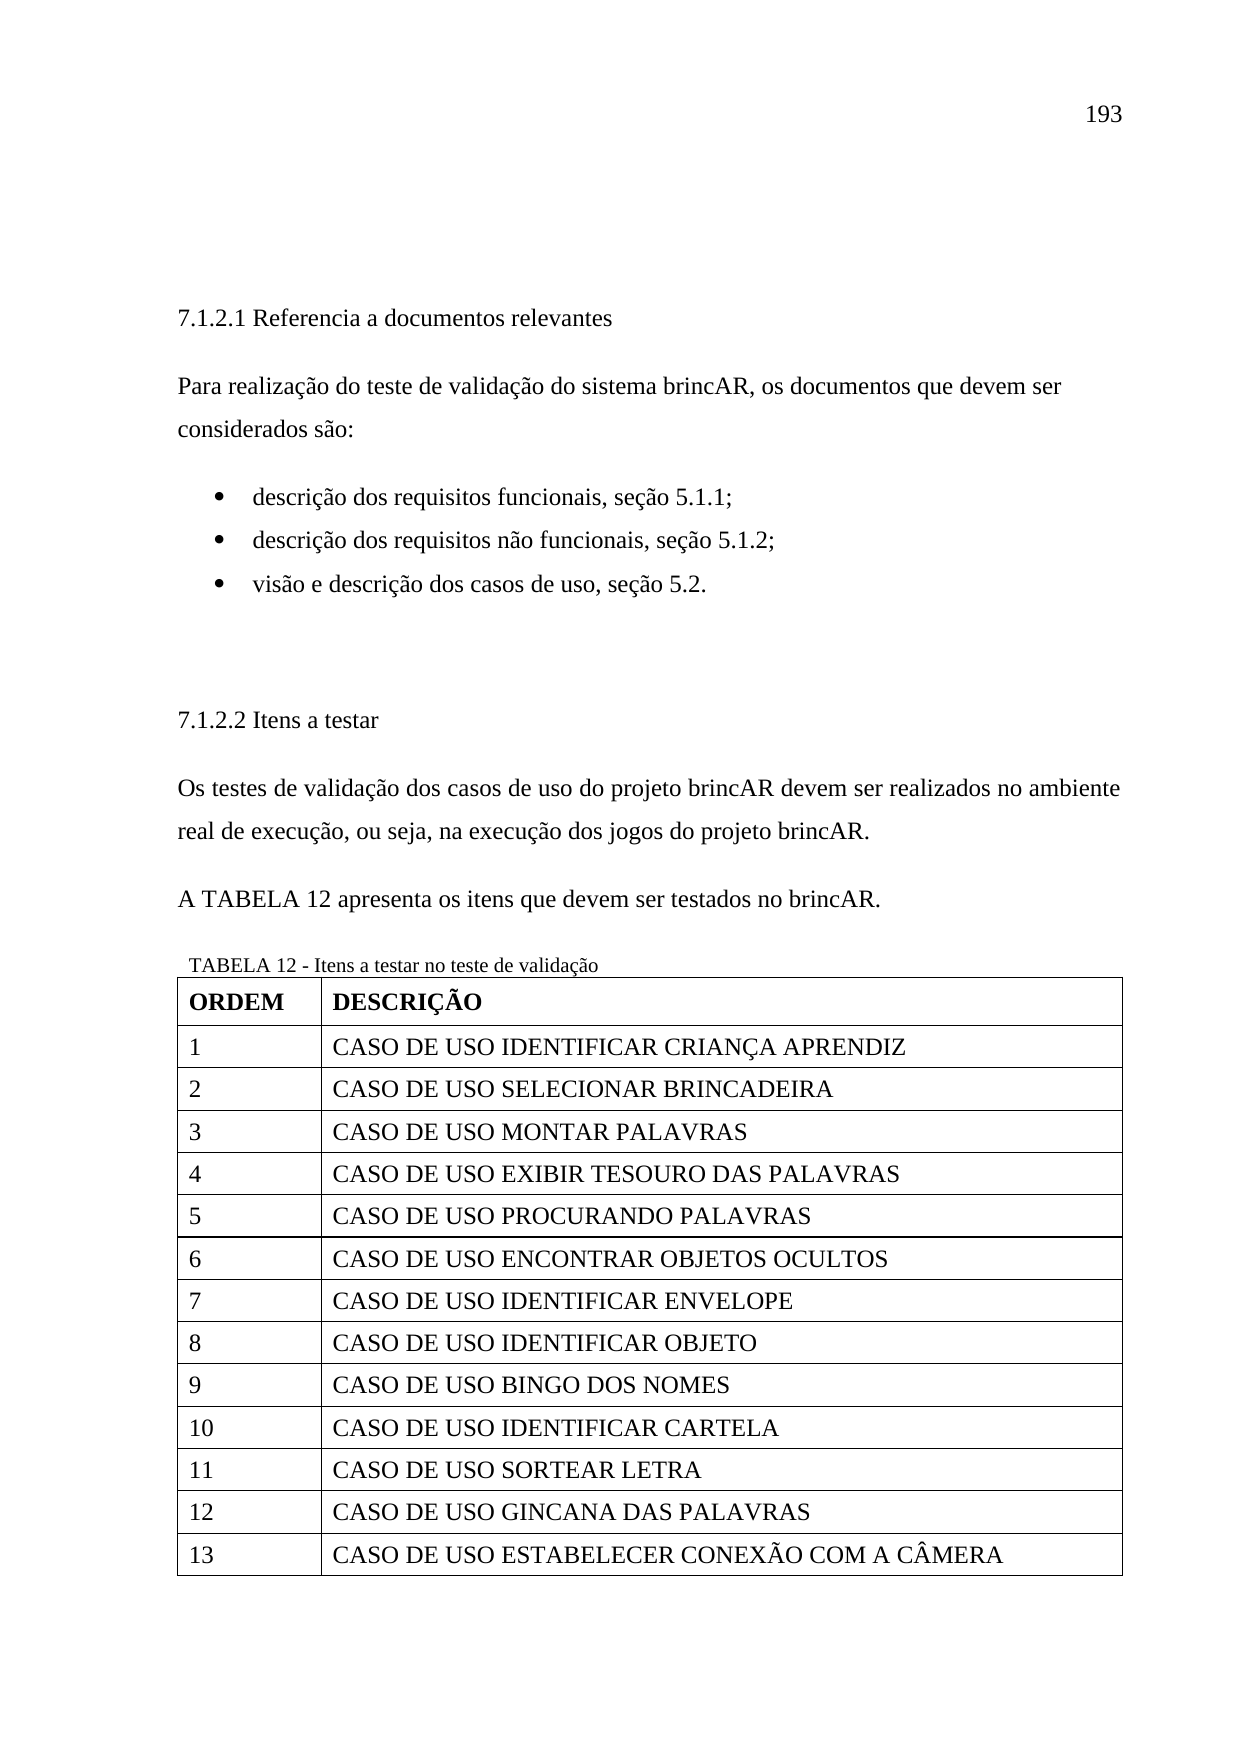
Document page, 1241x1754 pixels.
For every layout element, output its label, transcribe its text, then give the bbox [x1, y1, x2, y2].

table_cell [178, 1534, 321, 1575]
list descrição dos requisitos funcionais, seção 5.1.1; [215, 482, 1122, 511]
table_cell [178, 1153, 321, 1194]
text Os testes de validação dos casos de uso do projeto brincAR devem ser realizados no ambiente real de execução, ou seja, na execução dos jogos do projeto brincAR. [177, 773, 1122, 845]
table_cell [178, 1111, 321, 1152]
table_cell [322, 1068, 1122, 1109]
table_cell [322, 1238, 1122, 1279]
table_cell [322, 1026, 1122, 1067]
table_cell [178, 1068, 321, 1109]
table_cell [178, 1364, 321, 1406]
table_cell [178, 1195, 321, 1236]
text Para realização do teste de validação do sistema brincAR, os documentos que devem ser considerados são: [177, 371, 1122, 443]
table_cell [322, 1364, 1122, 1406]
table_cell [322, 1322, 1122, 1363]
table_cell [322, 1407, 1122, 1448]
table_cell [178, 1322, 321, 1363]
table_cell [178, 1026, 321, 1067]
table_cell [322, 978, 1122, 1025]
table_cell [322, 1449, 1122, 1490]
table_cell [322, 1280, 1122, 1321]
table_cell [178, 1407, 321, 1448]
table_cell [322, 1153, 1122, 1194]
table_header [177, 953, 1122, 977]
text A TABELA 12 apresenta os itens que devem ser testados no brincAR. [177, 884, 1122, 913]
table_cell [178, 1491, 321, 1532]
subtitle 7.1.2.2 Itens a testar [177, 705, 1122, 734]
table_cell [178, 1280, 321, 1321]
subtitle 7.1.2.1 Referencia a documentos relevantes [177, 303, 1122, 332]
list visão e descrição dos casos de uso, seção 5.2. [215, 569, 1122, 597]
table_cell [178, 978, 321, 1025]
list descrição dos requisitos não funcionais, seção 5.1.2; [215, 526, 1122, 554]
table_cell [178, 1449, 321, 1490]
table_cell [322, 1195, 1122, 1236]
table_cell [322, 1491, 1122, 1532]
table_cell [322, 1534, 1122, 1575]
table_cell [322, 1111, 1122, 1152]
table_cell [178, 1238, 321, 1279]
